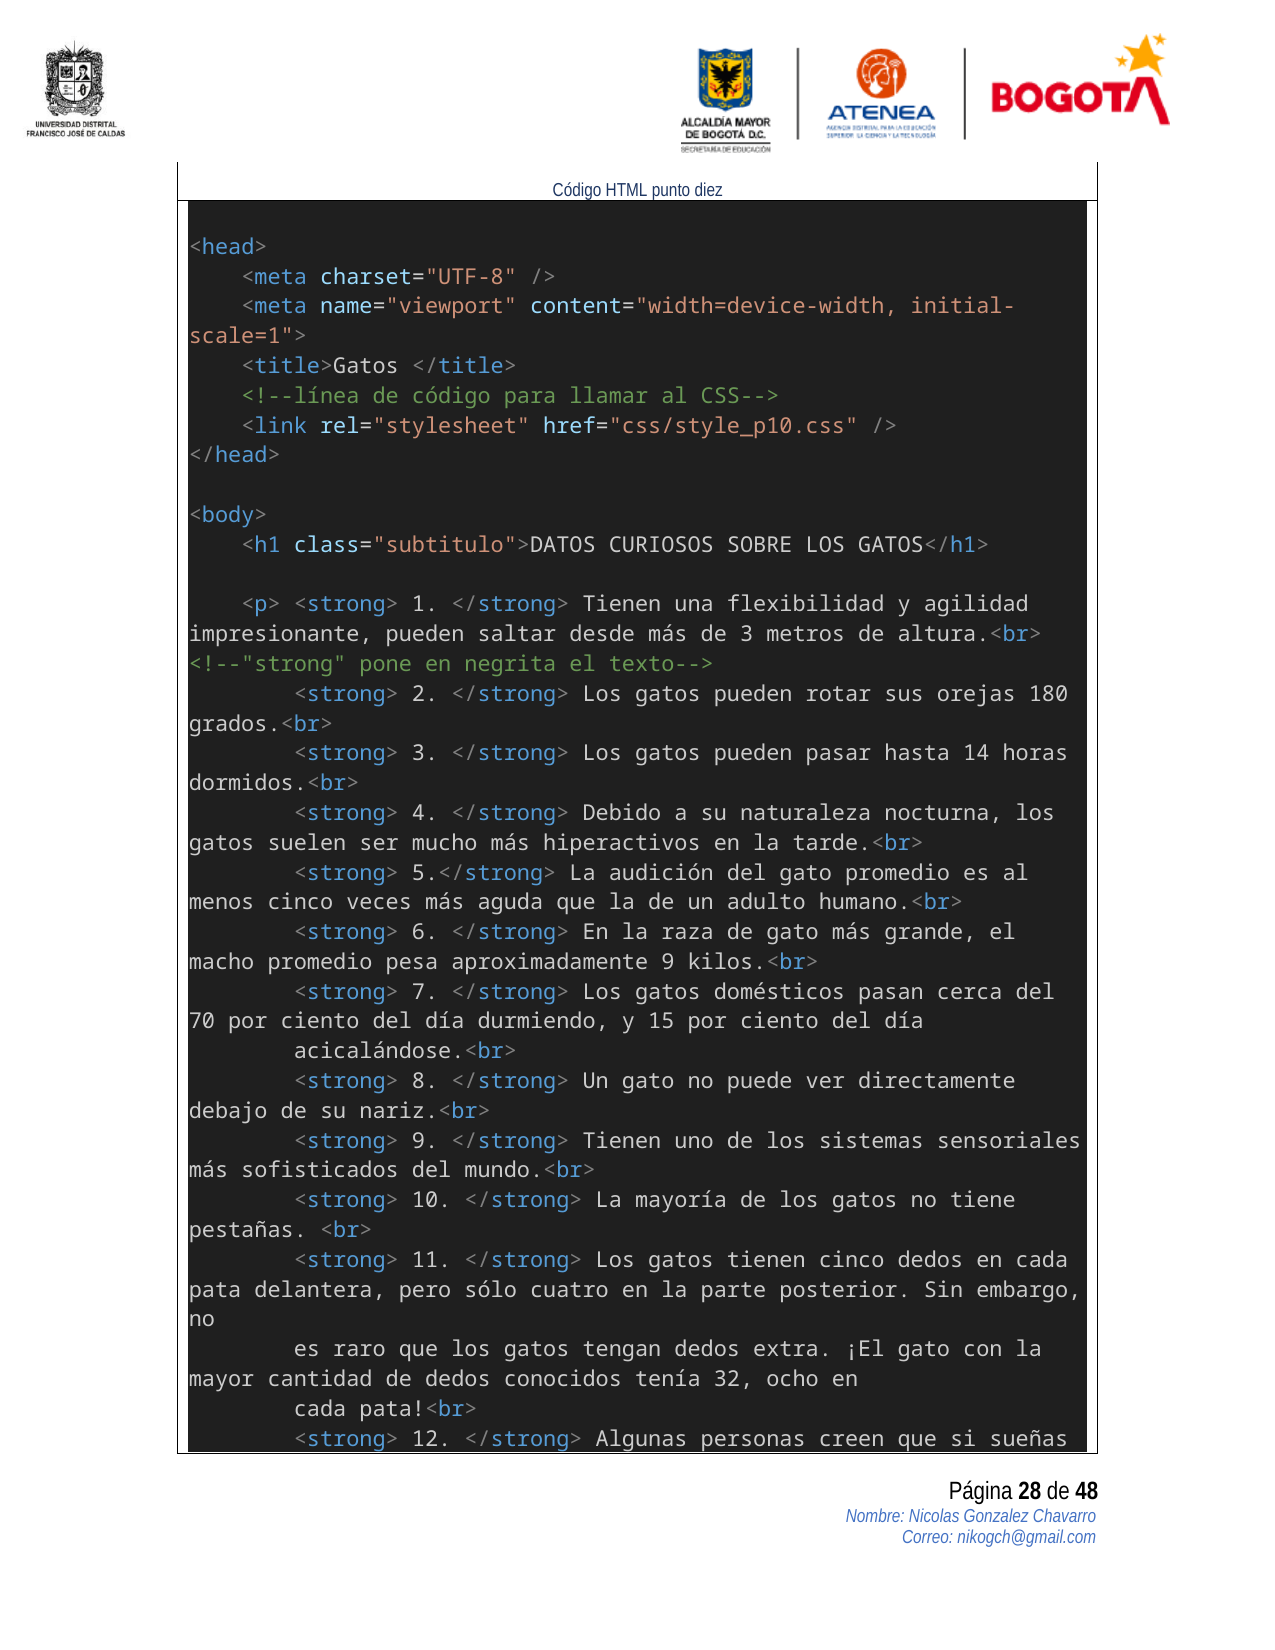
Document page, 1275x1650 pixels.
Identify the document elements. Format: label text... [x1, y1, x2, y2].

picture [0, 20, 1255, 161]
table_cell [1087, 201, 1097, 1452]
table_header Código HTML punto diez [178, 161, 1097, 200]
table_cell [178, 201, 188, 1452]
